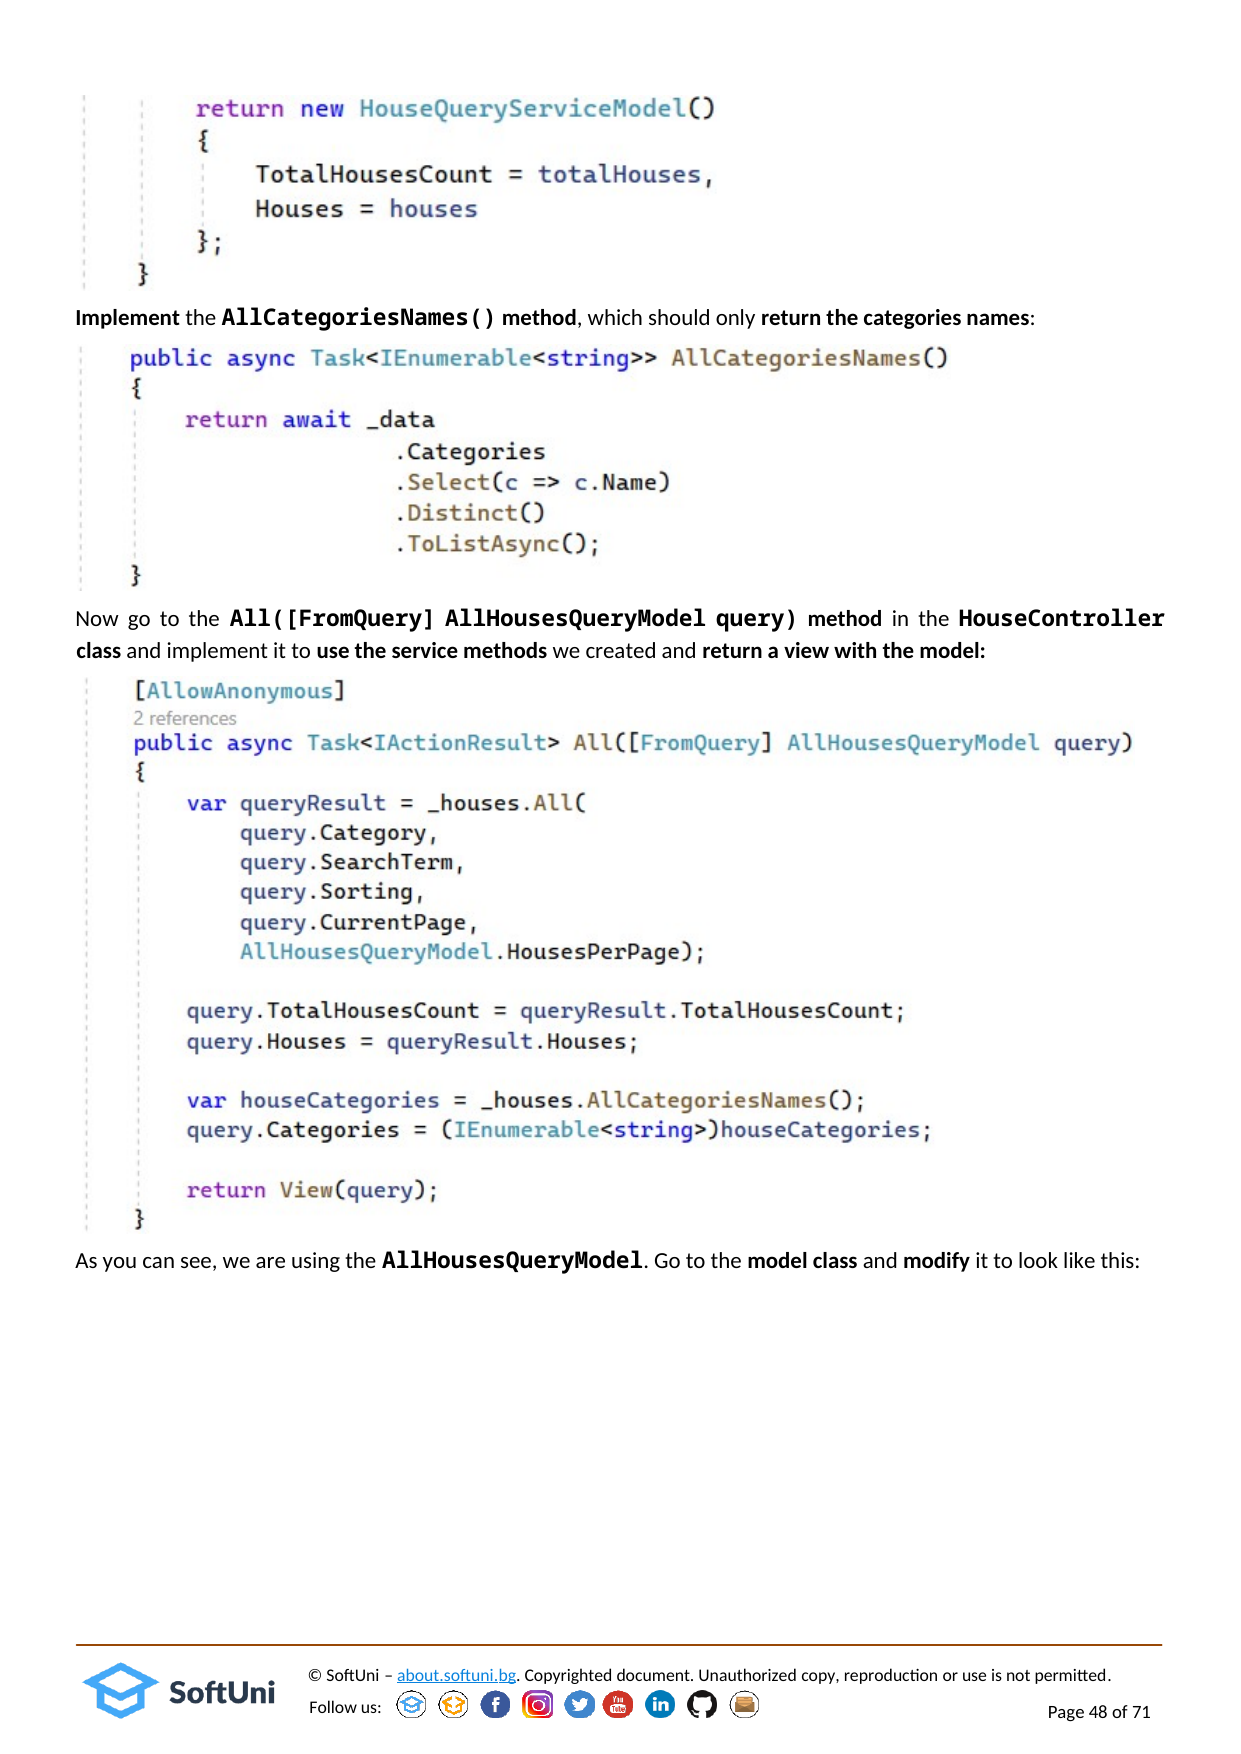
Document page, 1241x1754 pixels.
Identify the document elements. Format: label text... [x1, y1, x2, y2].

picture [396, 1690, 426, 1718]
picture [480, 1690, 510, 1718]
picture [522, 1690, 553, 1718]
picture [687, 1690, 717, 1718]
text Implement the AllCategoriesNames() method, which should only return the categories names: [75, 301, 1165, 332]
picture [82, 676, 1135, 1234]
picture [668, 1711, 675, 1718]
picture [76, 344, 952, 591]
picture [666, 1690, 675, 1697]
text Now go to the All([FromQuery] AllHousesQueryModel query) method in the HouseController class and implement it to use the service methods we created and return a view with the model: [75, 602, 1165, 664]
picture [75, 1656, 281, 1724]
picture [602, 1690, 633, 1718]
picture [438, 1690, 468, 1718]
picture [729, 1690, 759, 1718]
picture [645, 1690, 654, 1699]
picture [645, 1710, 653, 1718]
picture [564, 1690, 595, 1718]
text As you can see, we are using the AllHousesQueryModel. Go to the model class and modify it to look like this: [75, 1244, 1165, 1275]
picture [659, 1702, 668, 1710]
picture [79, 95, 720, 291]
